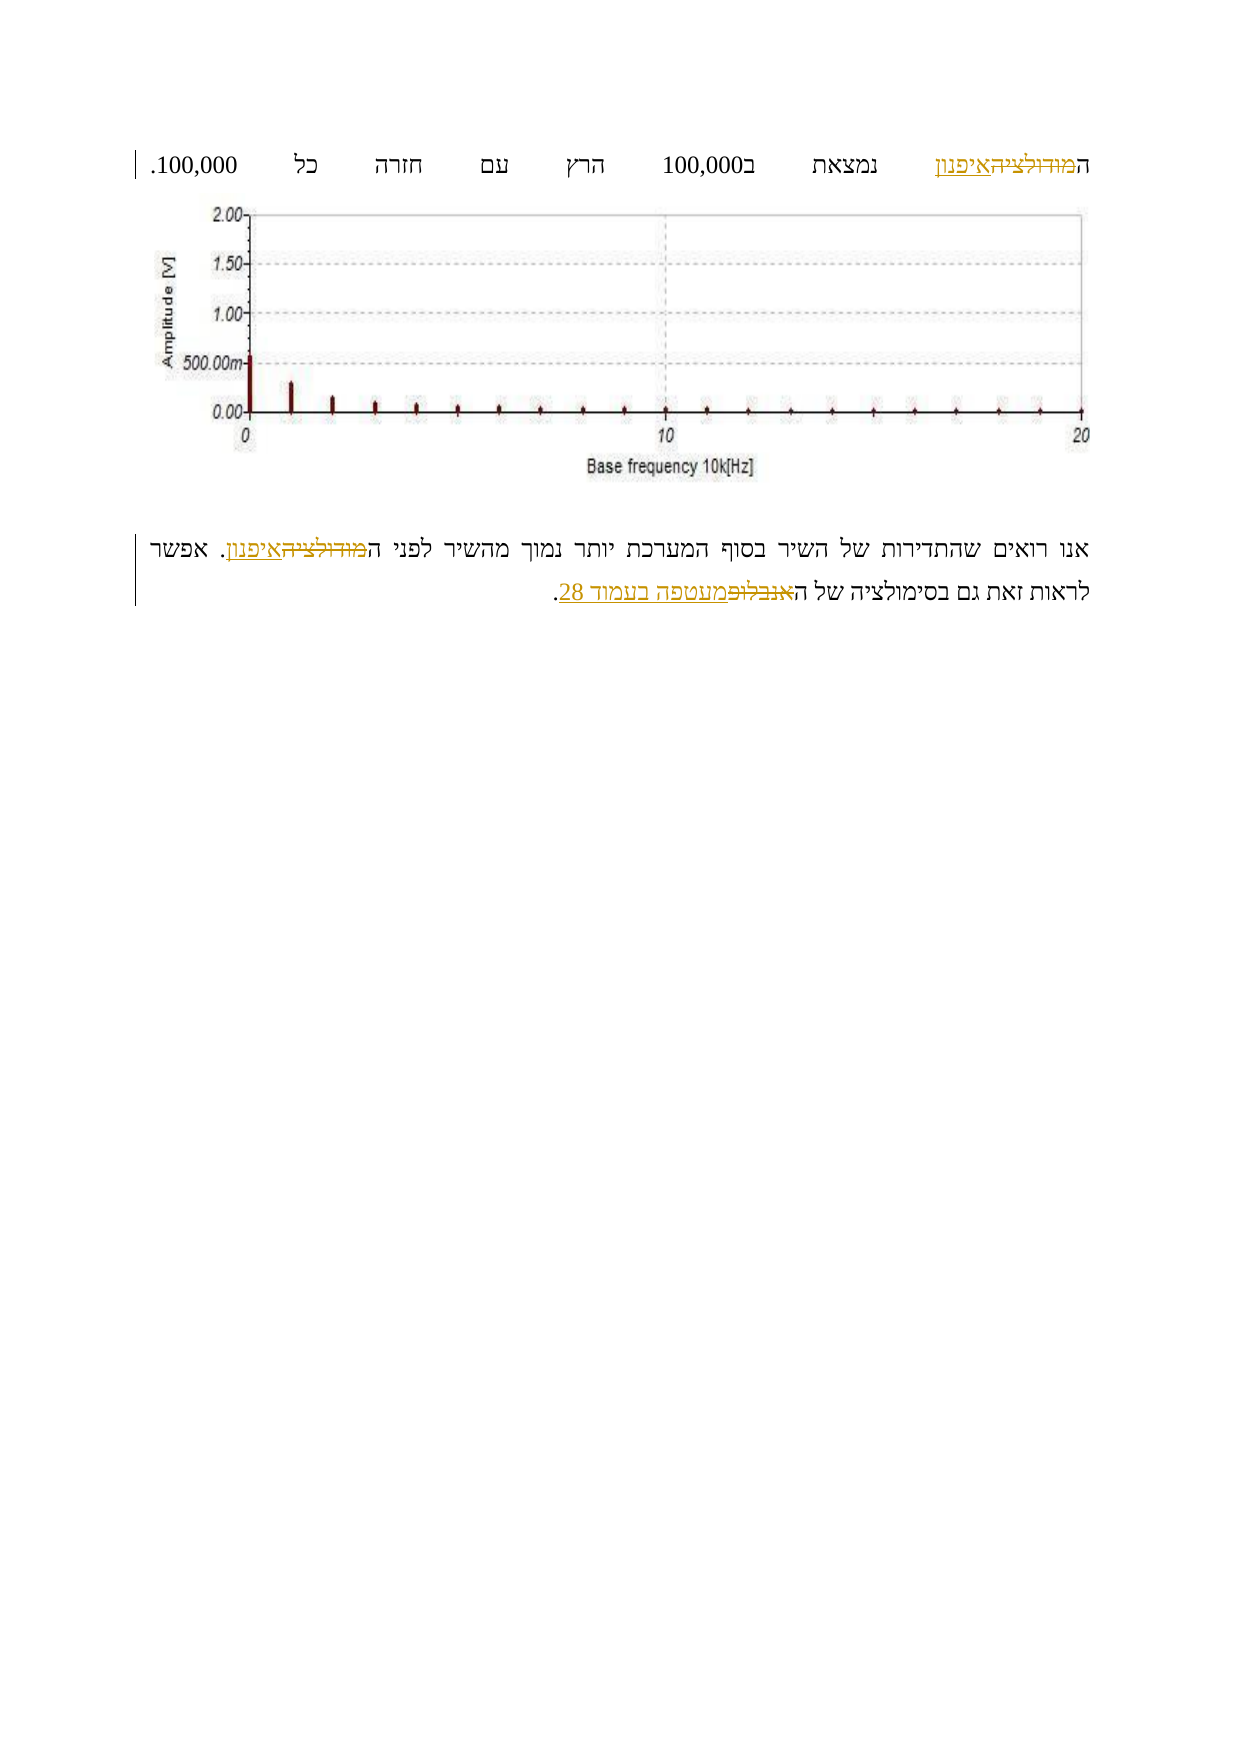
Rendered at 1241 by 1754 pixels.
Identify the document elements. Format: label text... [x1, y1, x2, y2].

text אנו רואים שהתדירות של השיר בסוף המערכת יותר נמוך מהשיר לפני ה. אפשר לראות זאת גם בסימולציה של ה. [150, 534, 1090, 606]
picture [154, 193, 1090, 499]
